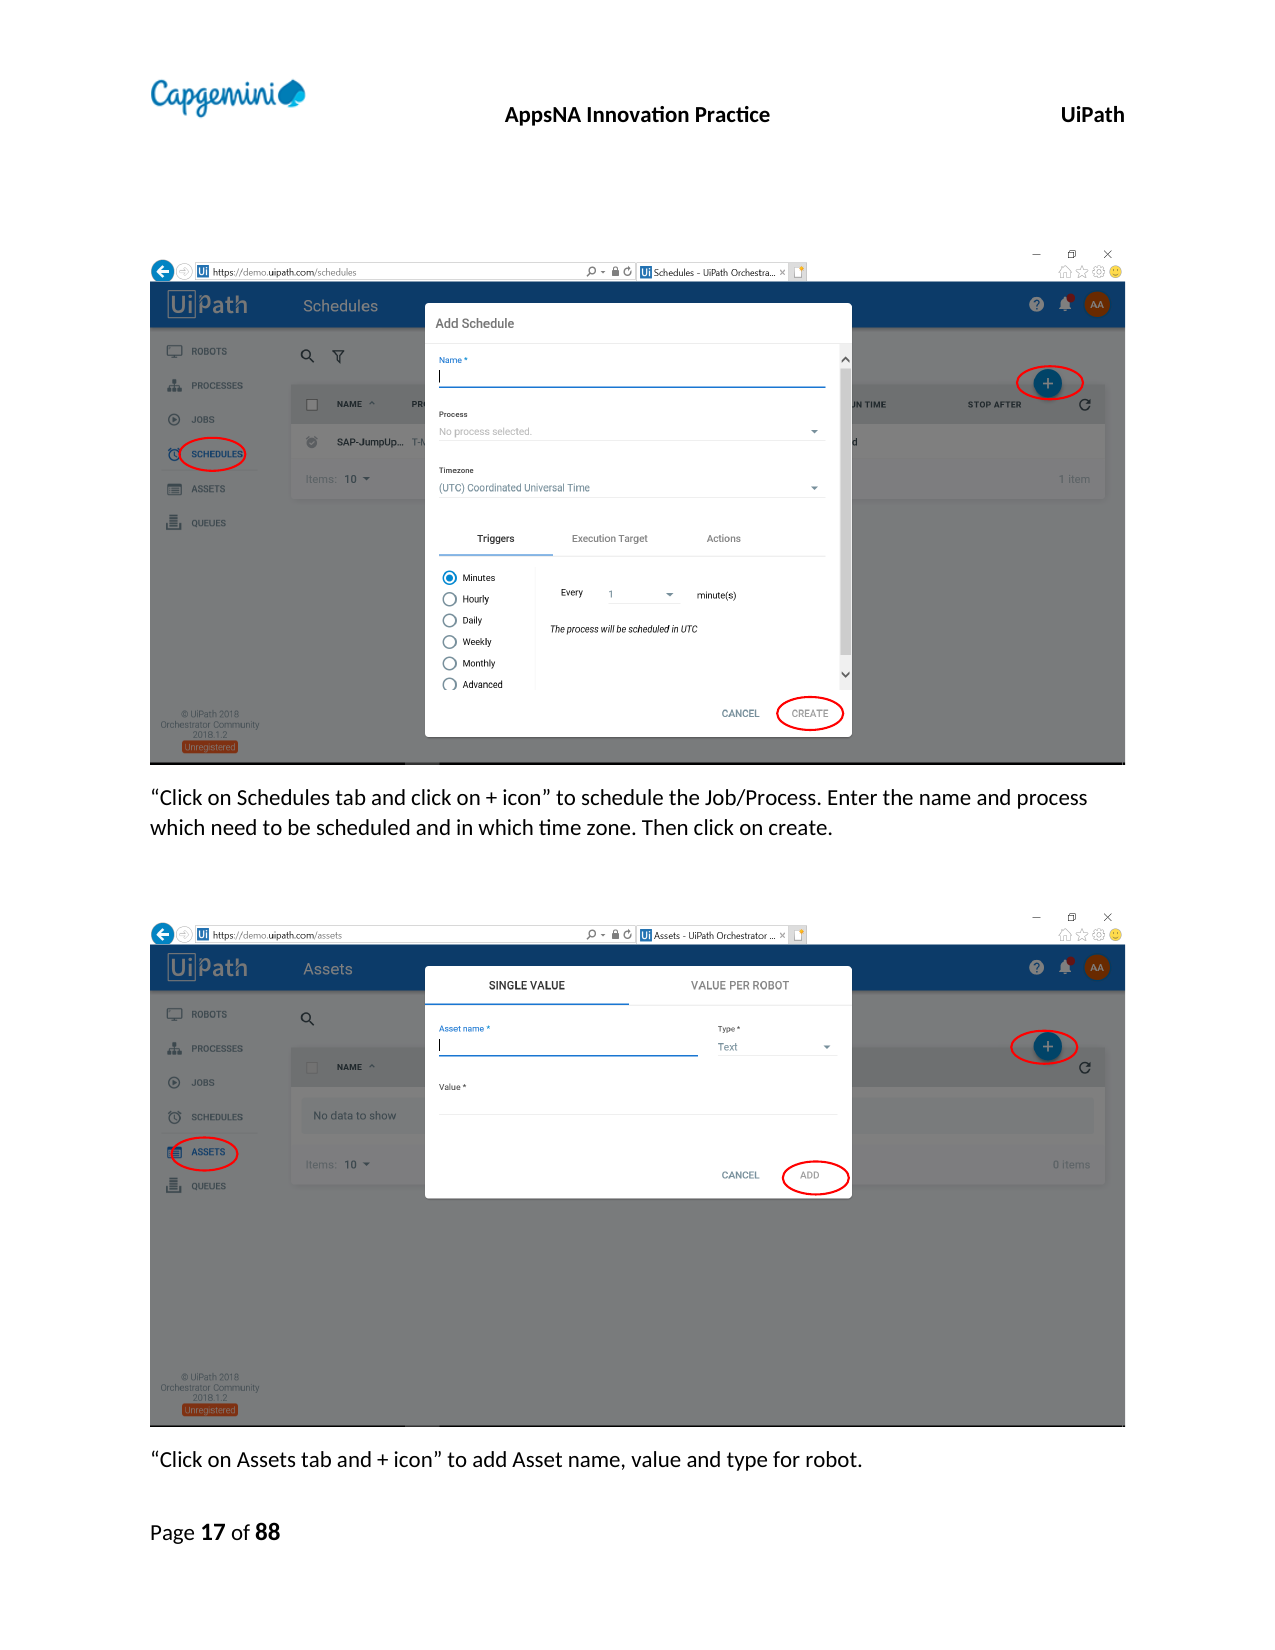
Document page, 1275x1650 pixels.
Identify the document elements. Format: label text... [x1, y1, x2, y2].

picture [150, 243, 1125, 765]
text “Click on Schedules tab and click on + icon” to schedule the Job/Process. Enter the name and process which need to be scheduled and in which time zone. Then click on create. [150, 783, 1125, 841]
text “Click on Assets tab and + icon” to add Asset name, value and type for robot. [150, 1445, 1125, 1473]
picture [150, 907, 1125, 1427]
picture [150, 75, 307, 123]
